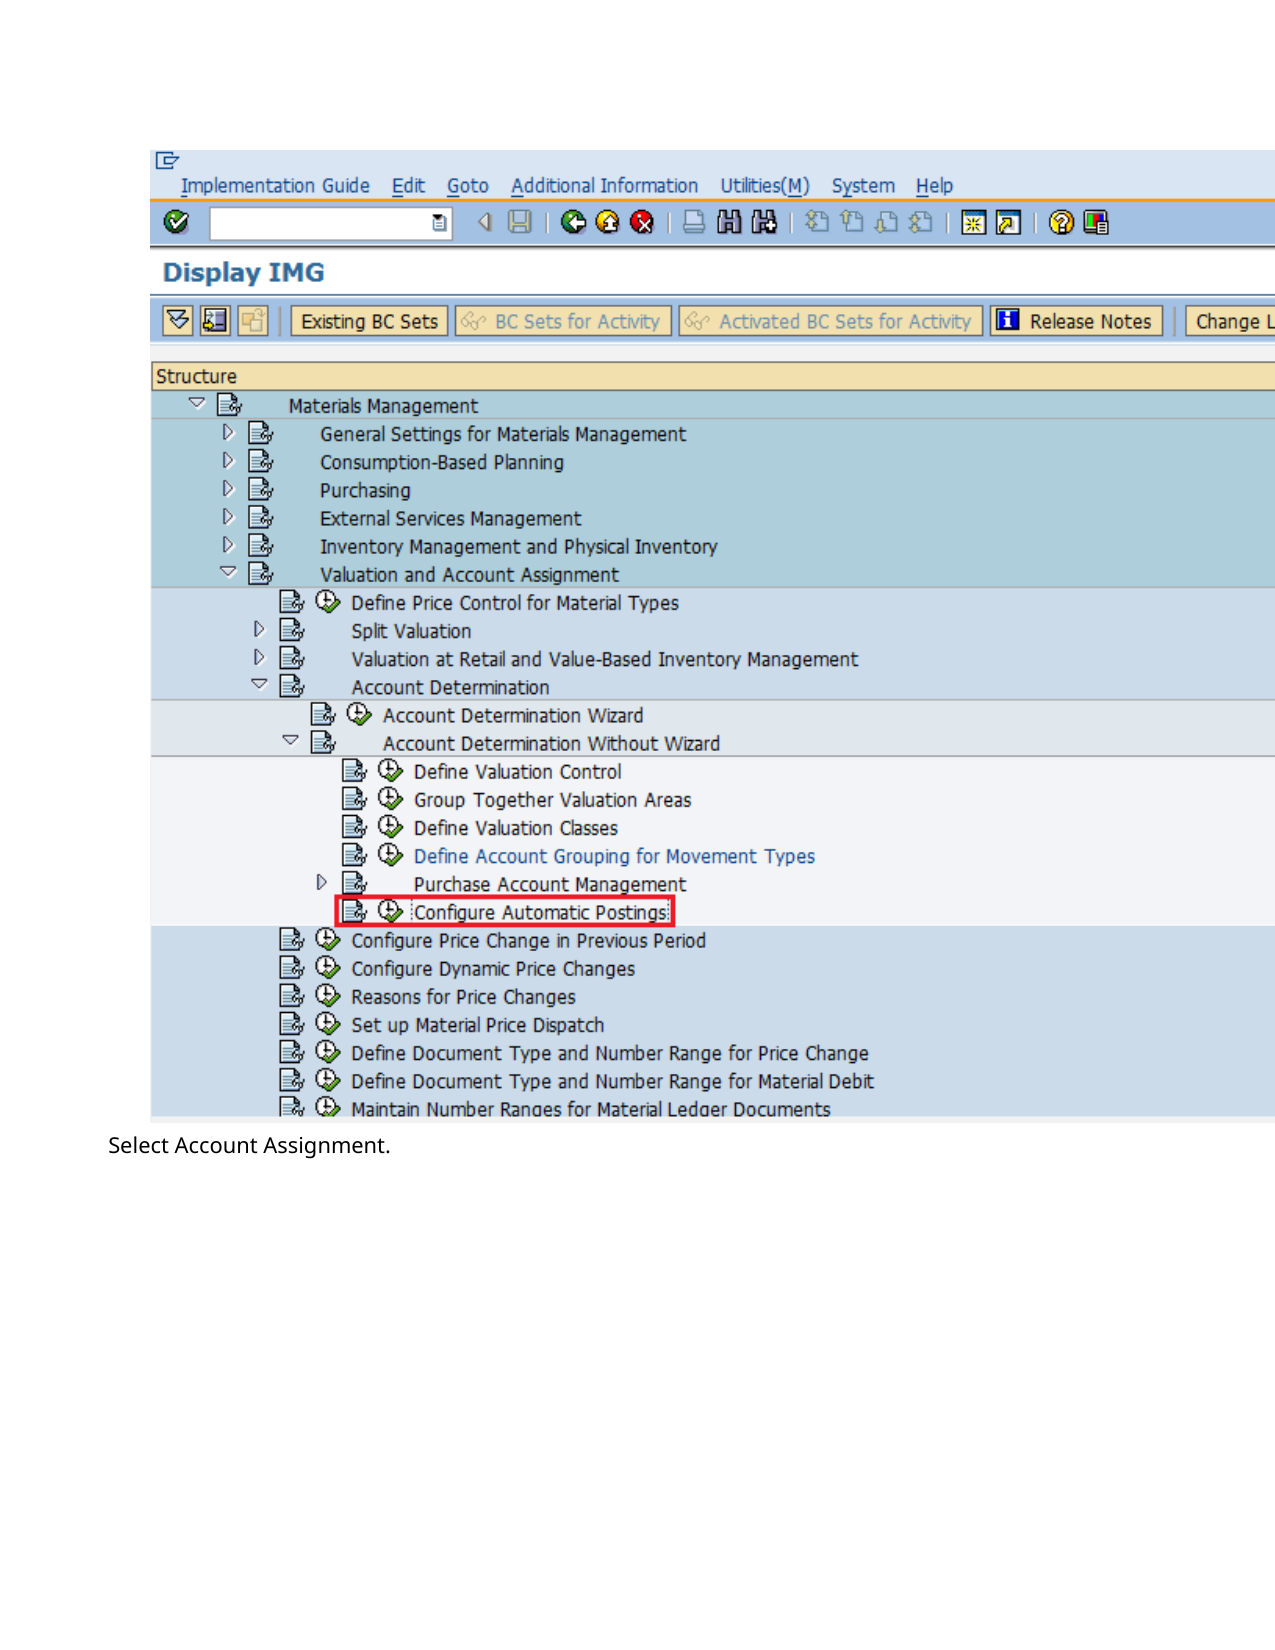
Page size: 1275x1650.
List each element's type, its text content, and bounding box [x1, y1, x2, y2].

picture [150, 150, 1275, 1123]
text Select Account Assignment. [108, 1123, 1167, 1160]
